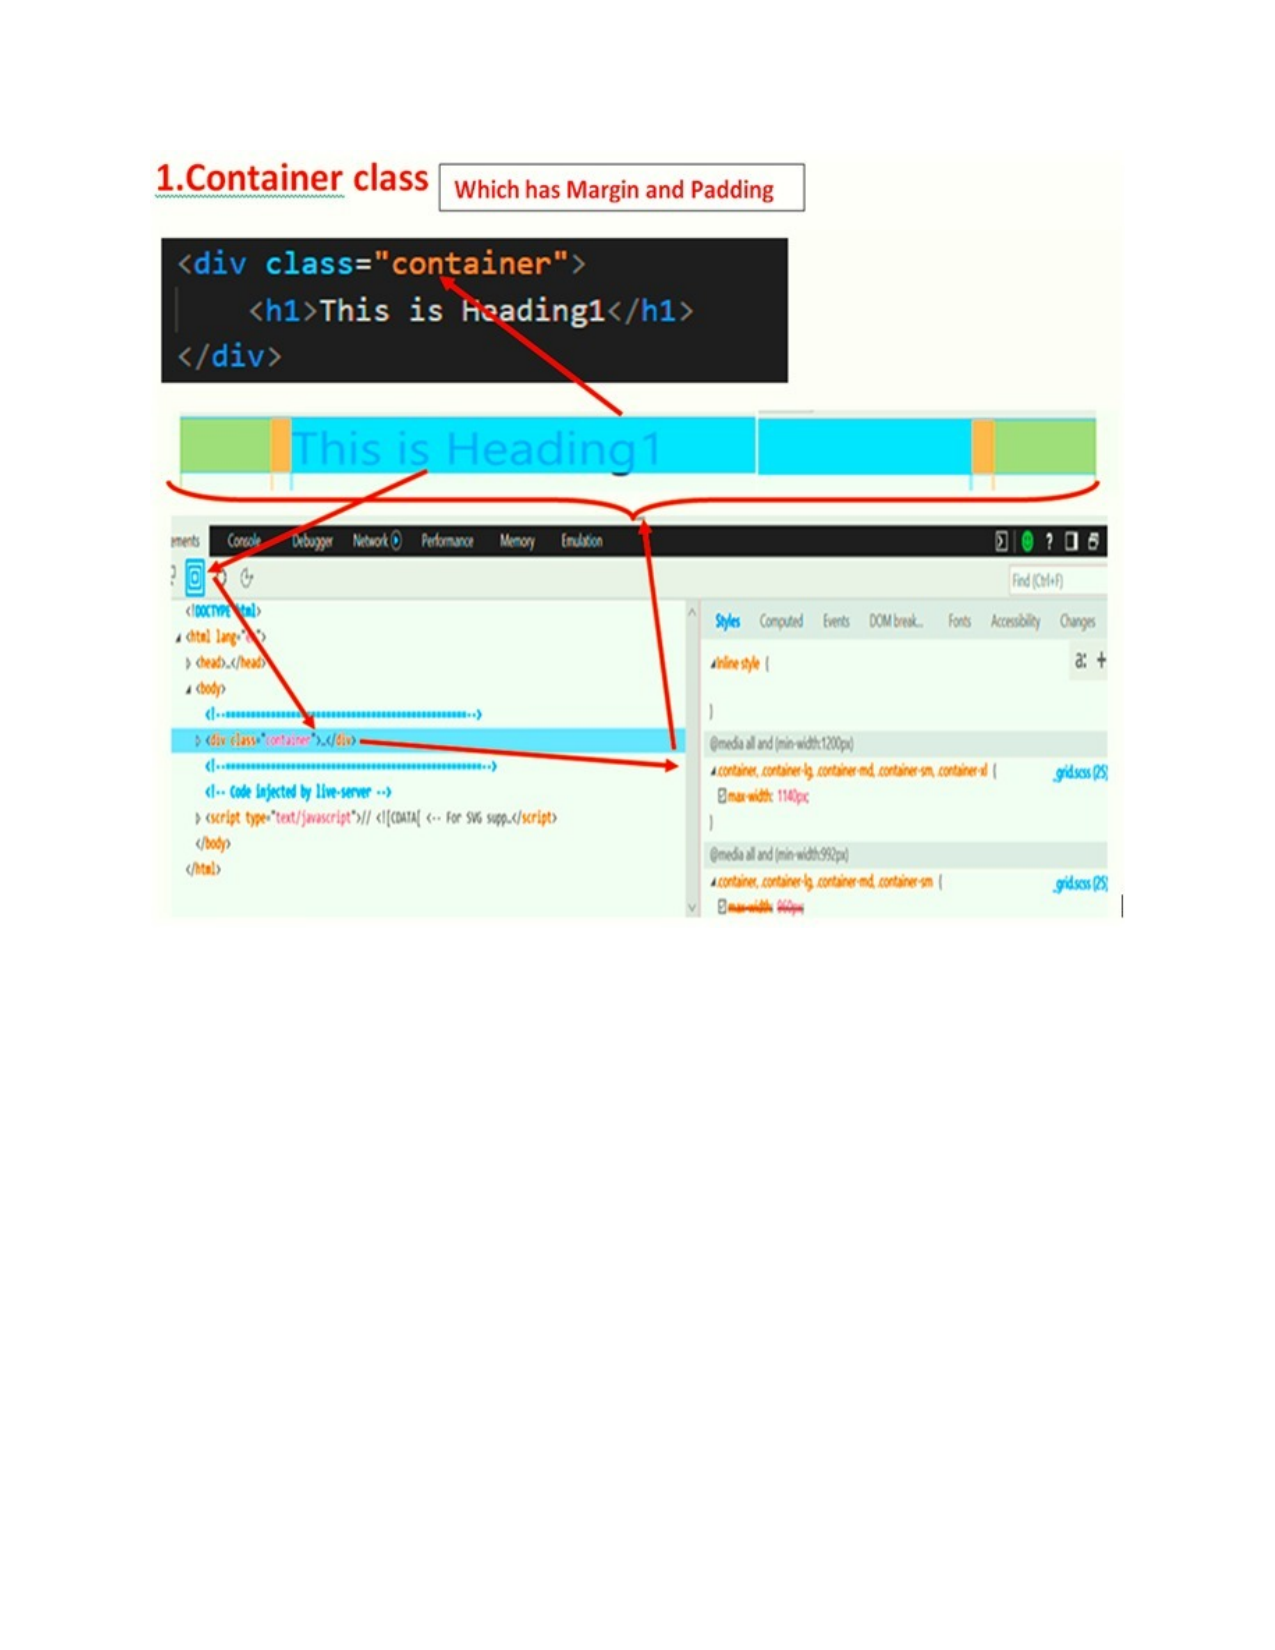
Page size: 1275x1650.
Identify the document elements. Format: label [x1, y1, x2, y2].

picture [150, 150, 1125, 928]
